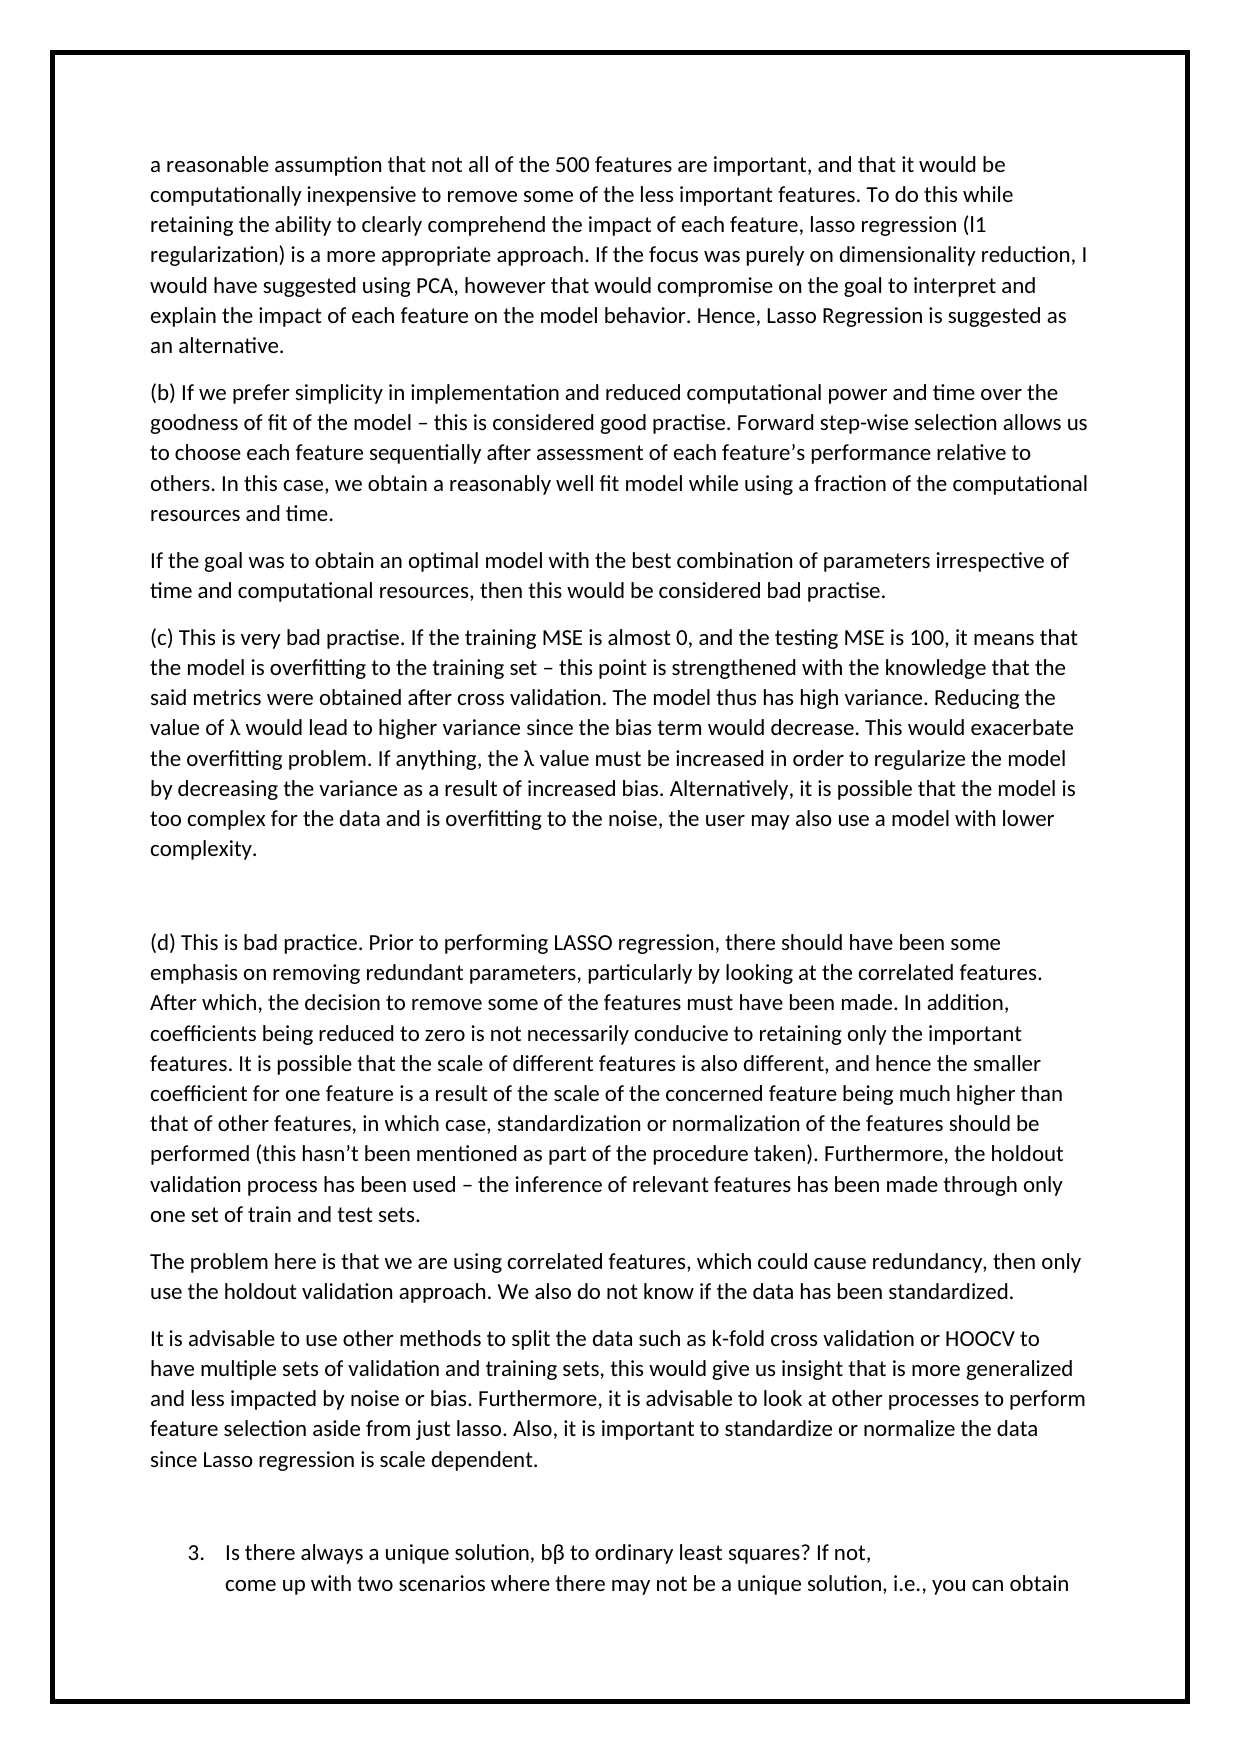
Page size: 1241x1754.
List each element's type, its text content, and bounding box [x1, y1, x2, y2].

text The problem here is that we are using correlated features, which could cause redundancy, then only use the holdout validation approach. We also do not know if the data has been standardized. [150, 1247, 1090, 1305]
text (d) This is bad practice. Prior to performing LASSO regression, there should have been some emphasis on removing redundant parameters, particularly by looking at the correlated features. After which, the decision to remove some of the features must have been made. In addition, coefficients being reduced to zero is not necessarily conducive to retaining only the important features. It is possible that the scale of different features is also different, and hence the smaller coefficient for one feature is a result of the scale of the concerned feature being much higher than that of other features, in which case, standardization or normalization of the features should be performed (this hasn’t been mentioned as part of the procedure taken). Furthermore, the holdout validation process has been used – the inference of relevant features has been made through only one set of train and test sets. [150, 928, 1090, 1228]
text (b) If we prefer simplicity in implementation and reduced computational power and time over the goodness of fit of the model – this is considered good practise. Forward step-wise selection allows us to choose each feature sequentially after assessment of each feature’s performance relative to others. In this case, we obtain a reasonably well fit model while using a fraction of the computational resources and time. [150, 378, 1090, 527]
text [150, 150, 1090, 359]
text (c) This is very bad practise. If the training MSE is almost 0, and the testing MSE is 100, it means that the model is overfitting to the training set – this point is strengthened with the knowledge that the said metrics were obtained after cross validation. The model thus has high variance. Reducing the value of λ would lead to higher variance since the bias term would decrease. This would exacerbate the overfitting problem. If anything, the λ value must be increased in order to regularize the model by decreasing the variance as a result of increased bias. Alternatively, it is possible that the model is too complex for the data and is overfitting to the noise, the user may also use a model with lower complexity. [150, 623, 1090, 862]
text It is advisable to use other methods to split the data such as k-fold cross validation or HOOCV to have multiple sets of validation and training sets, this would give us insight that is more generalized and less impacted by noise or bias. Furthermore, it is advisable to look at other processes to perform feature selection aside from just lasso. Also, it is important to standardize or normalize the data since Lasso regression is scale dependent. [150, 1324, 1090, 1473]
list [187, 1538, 1090, 1597]
text If the goal was to obtain an optimal model with the best combination of parameters irrespective of time and computational resources, then this would be considered bad practise. [150, 546, 1090, 604]
